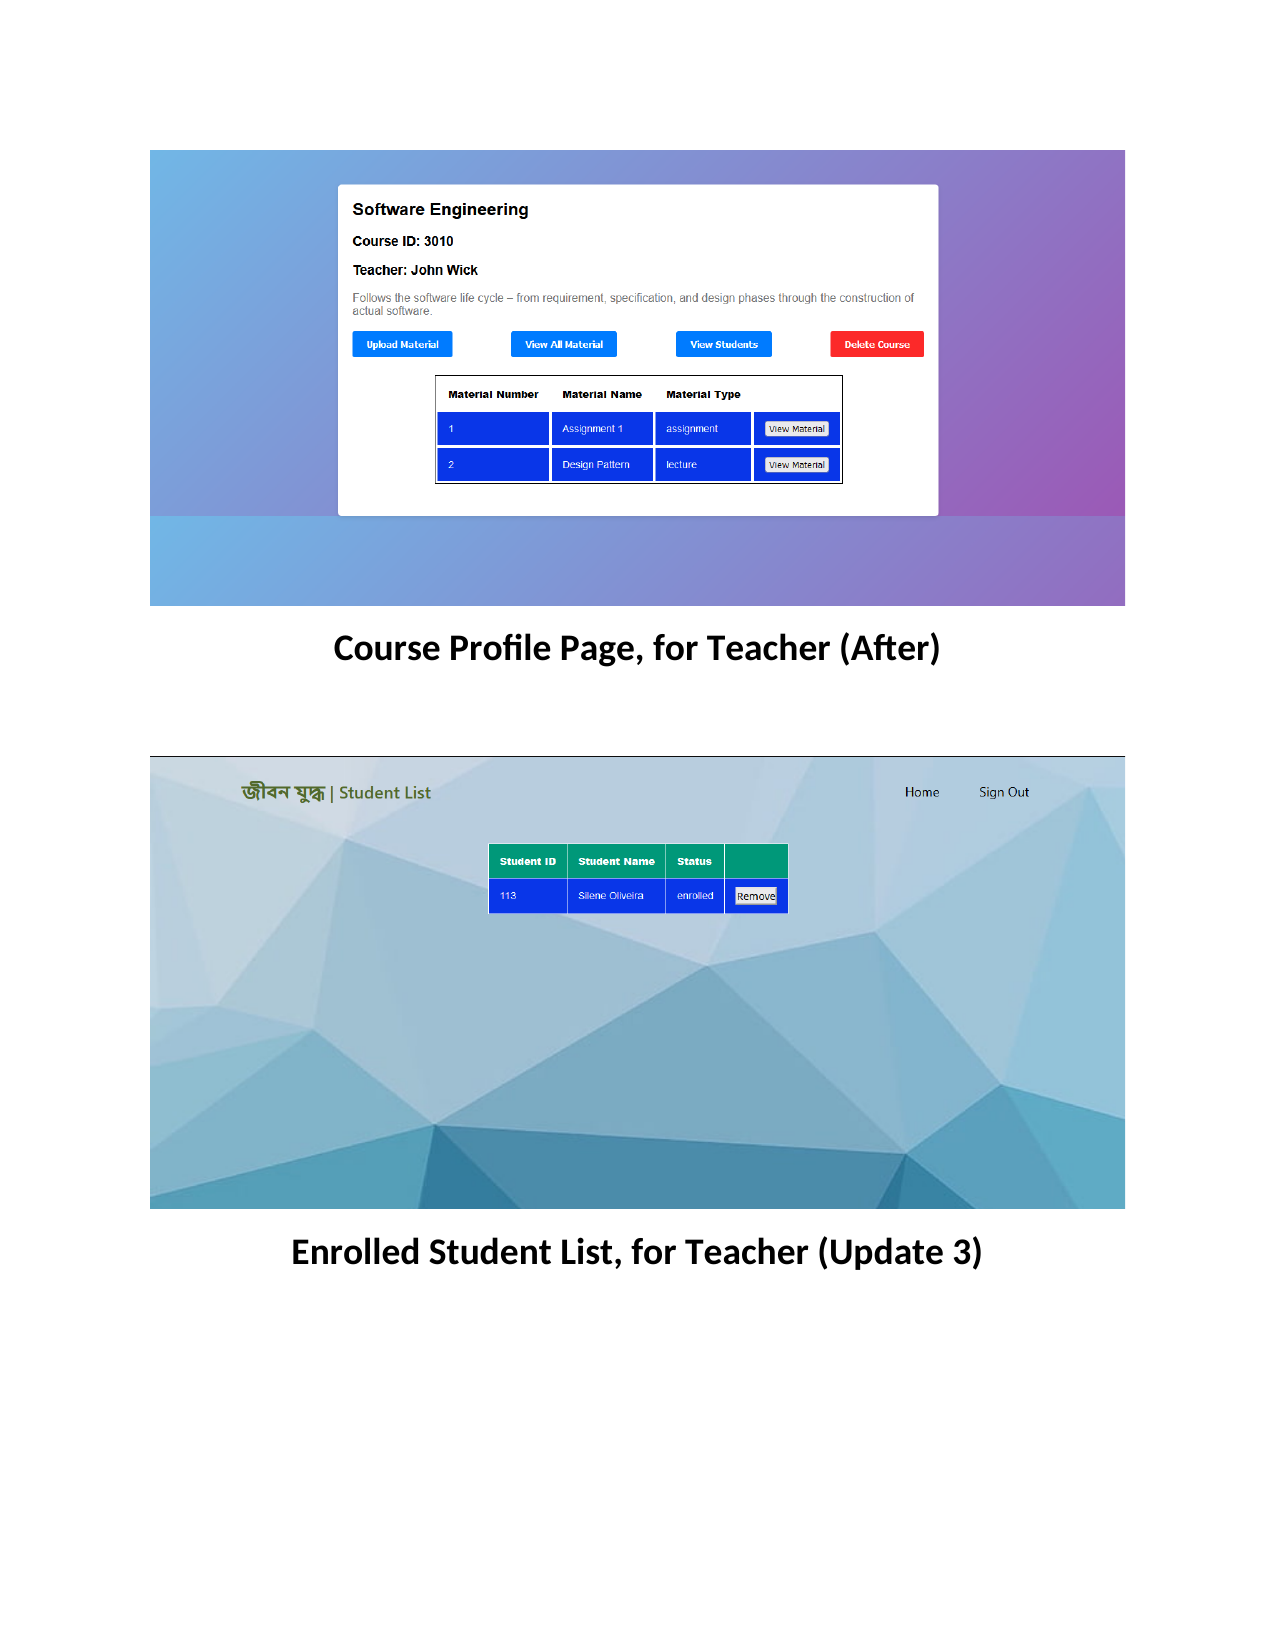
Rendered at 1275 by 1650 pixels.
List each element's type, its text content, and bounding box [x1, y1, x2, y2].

picture [150, 150, 1125, 606]
text Course Profile Page, for Teacher (After) [150, 624, 1125, 670]
text Enrolled Student List, for Teacher (Update 3) [150, 1228, 1125, 1274]
picture [150, 756, 1125, 1209]
